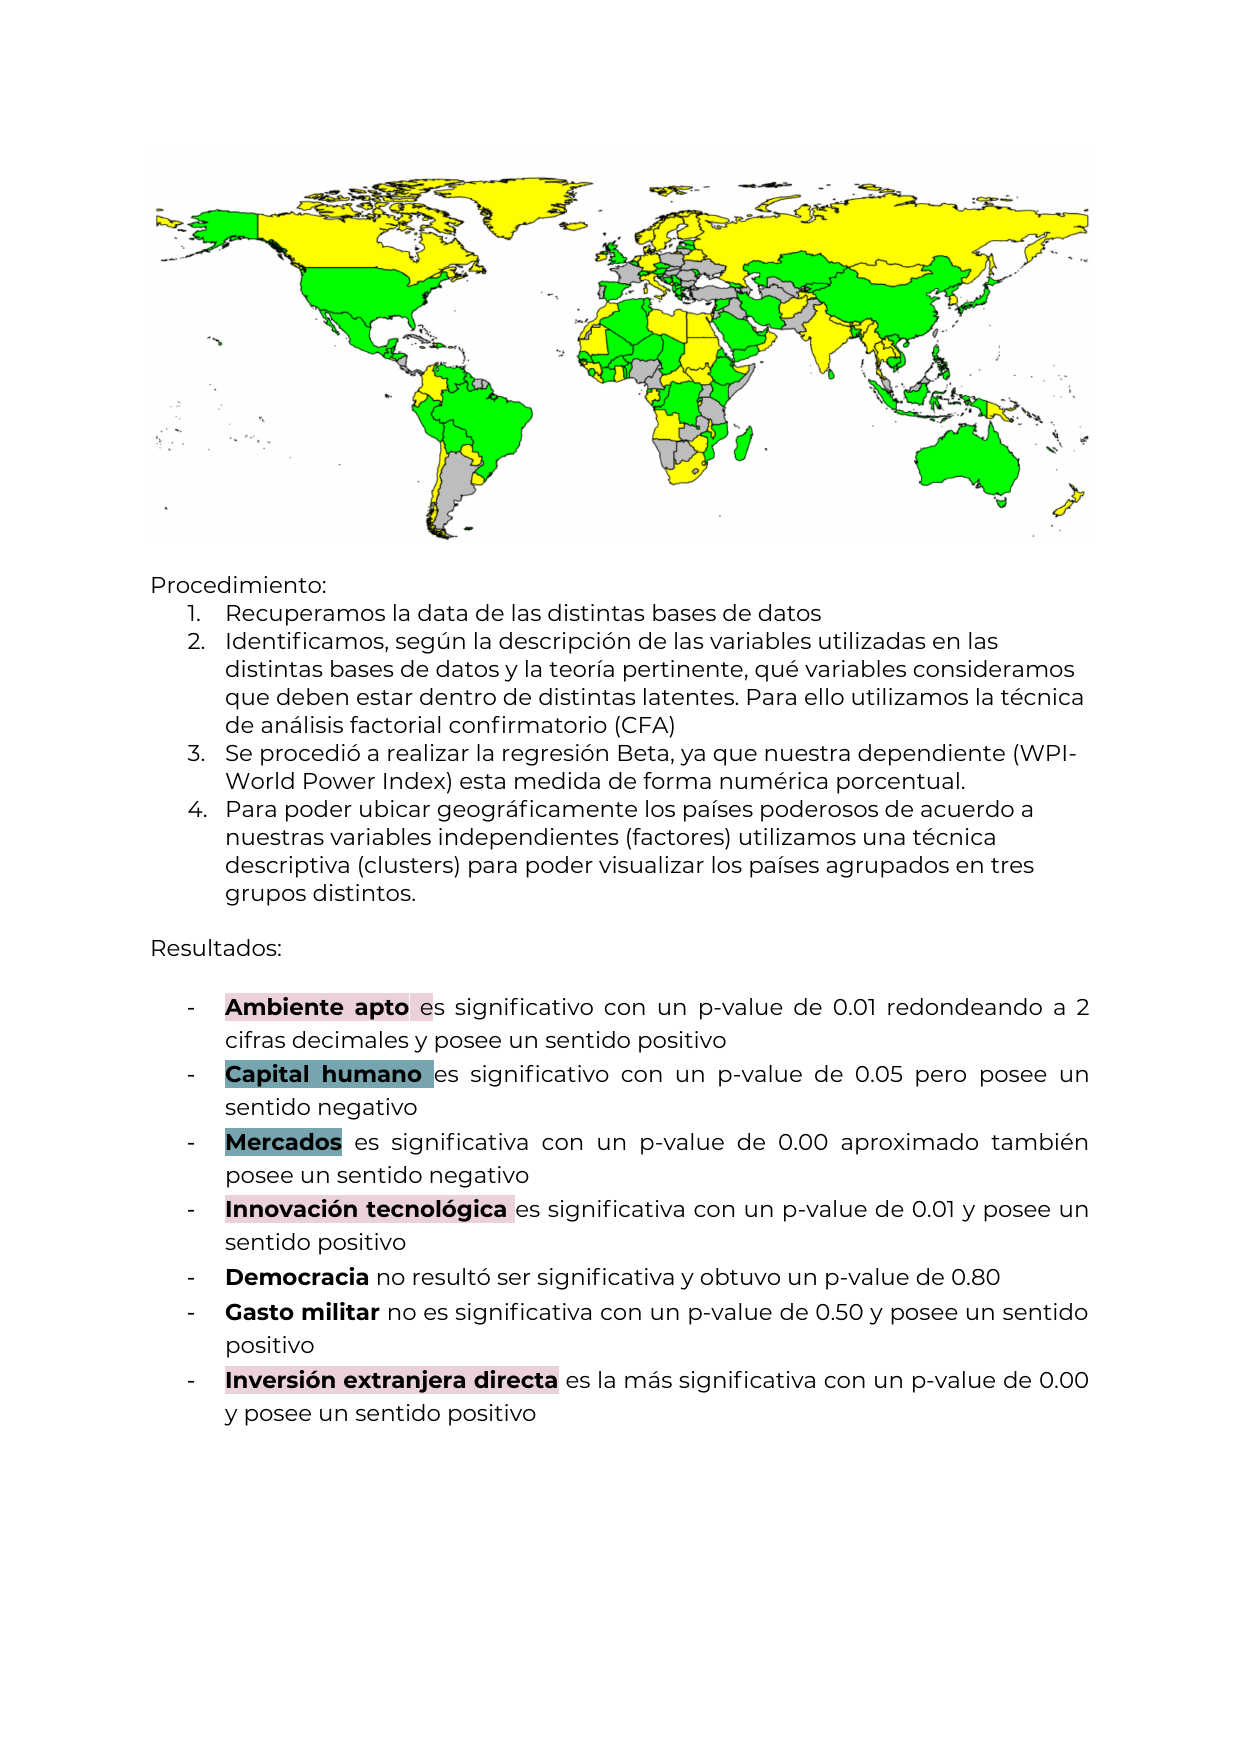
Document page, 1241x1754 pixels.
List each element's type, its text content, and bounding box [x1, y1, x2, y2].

list Democracia no resultó ser significativa y obtuvo un p-value de 0.80 [187, 1260, 1090, 1292]
list Ambiente apto es significativo con un p-value de 0.01 redondeando a 2 cifras decimales y posee un sentido positivo [187, 990, 1090, 1054]
list Inversión extranjera directa es la más significativa con un p-value de 0.00 y posee un sentido positivo [187, 1364, 1090, 1427]
list Gasto militar no es significativa con un p-value de 0.50 y posee un sentido positivo [187, 1296, 1090, 1360]
text Resultados: [150, 934, 1090, 962]
picture [150, 150, 1091, 544]
text Procedimiento: [150, 572, 1090, 599]
list Para poder ubicar geográficamente los países poderosos de acuerdo a nuestras variables independientes (factores) utilizamos una técnica descriptiva (clusters) para poder visualizar los países agrupados en tres grupos distintos. [187, 795, 1090, 907]
list Recuperamos la data de las distintas bases de datos [187, 599, 1090, 627]
list Capital humano es significativo con un p-value de 0.05 pero posee un sentido negativo [187, 1058, 1090, 1121]
list Mercados es significativa con un p-value de 0.00 aproximado también posee un sentido negativo [187, 1125, 1090, 1189]
list Innovación tecnológica es significativa con un p-value de 0.01 y posee un sentido positivo [187, 1193, 1090, 1256]
list Identificamos, según la descripción de las variables utilizadas en las distintas bases de datos y la teoría pertinente, qué variables consideramos que deben estar dentro de distintas latentes. Para ello utilizamos la técnica de análisis factorial confirmatorio (CFA) [187, 627, 1090, 739]
list Se procedió a realizar la regresión Beta, ya que nuestra dependiente (WPI- World Power Index) esta medida de forma numérica porcentual. [187, 739, 1090, 795]
